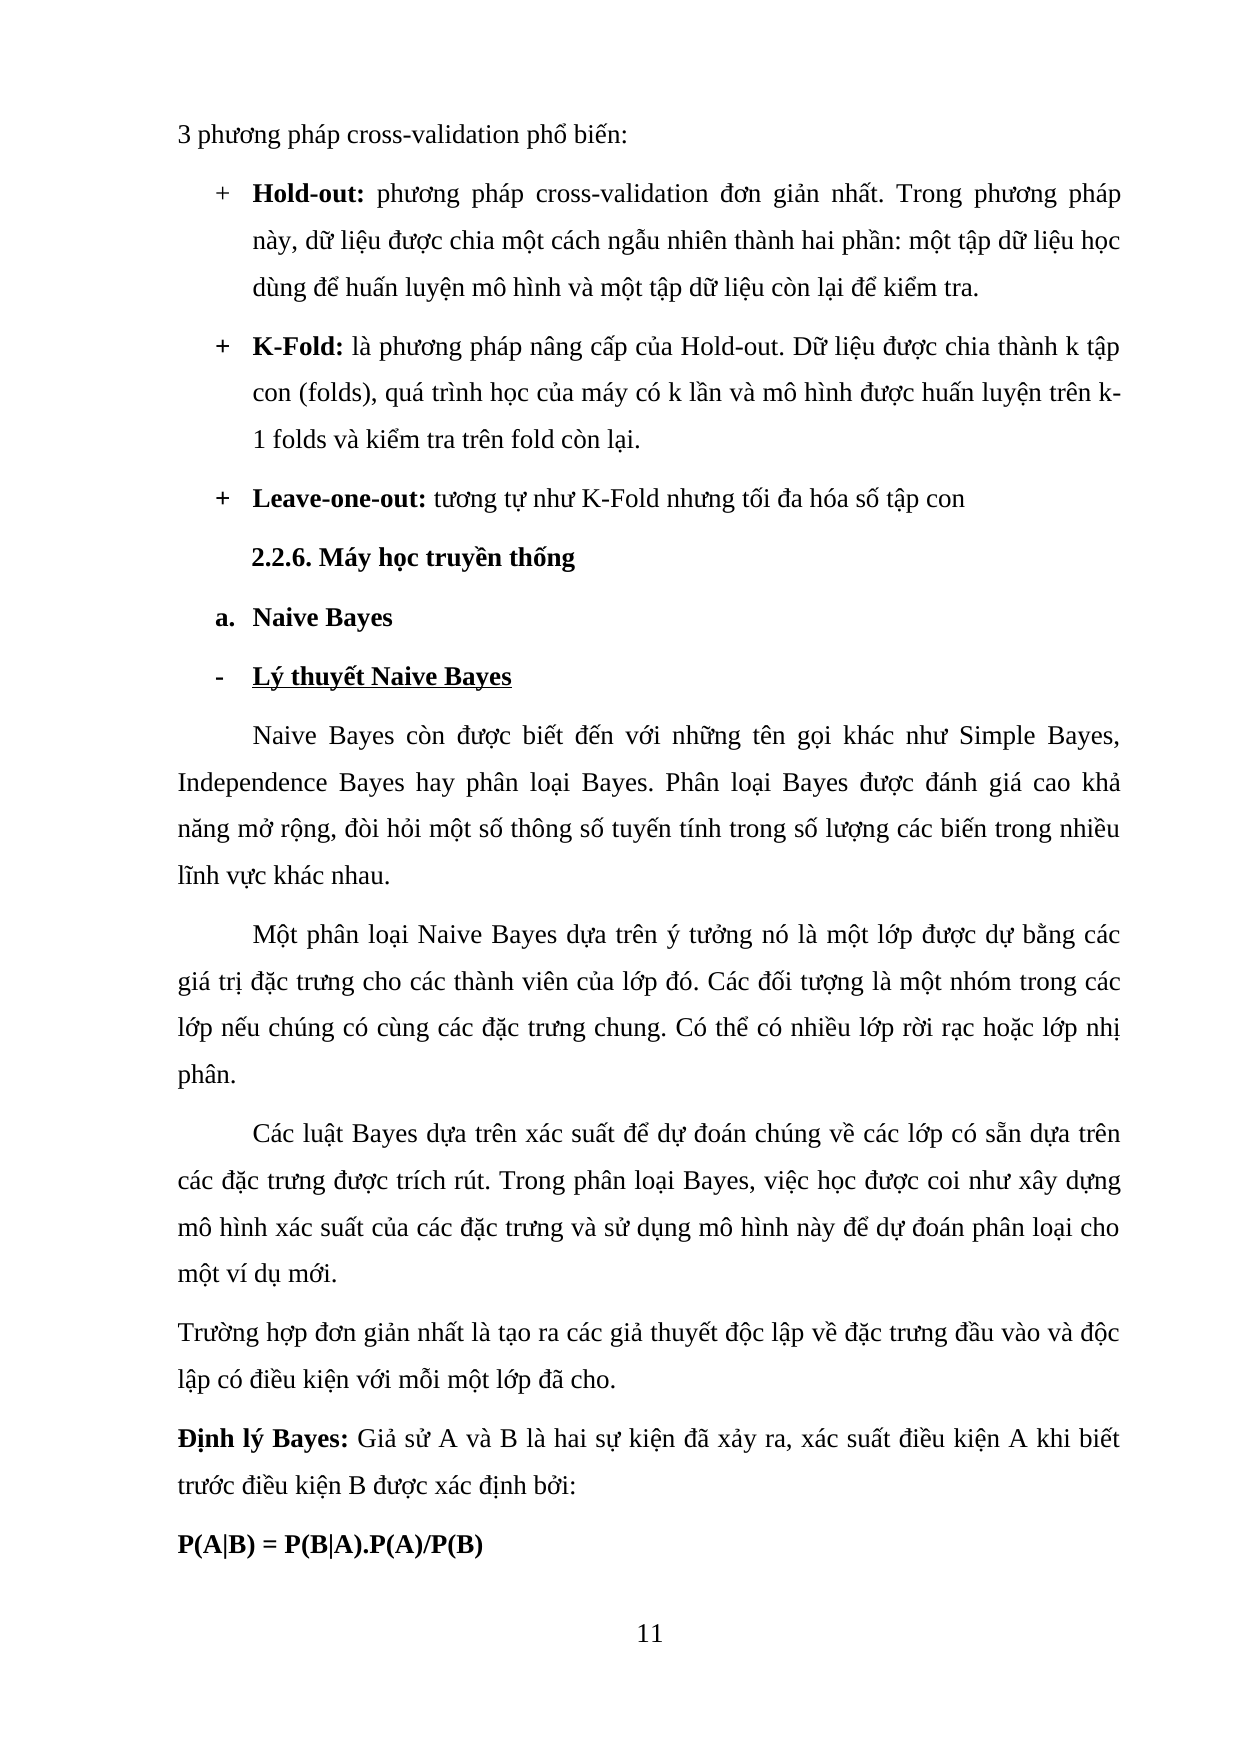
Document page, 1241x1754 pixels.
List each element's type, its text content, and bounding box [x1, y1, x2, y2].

list Hold-out: phương pháp cross-validation đơn giản nhất. Trong phương pháp này, dữ liệu được chia một cách ngẫu nhiên thành hai phần: một tập dữ liệu học dùng để huấn luyện mô hình và một tập dữ liệu còn lại để kiểm tra. [215, 177, 1122, 302]
list Lý thuyết Naive Bayes [215, 660, 1122, 691]
list Naive Bayes [215, 601, 1122, 632]
text Một phân loại Naive Bayes dựa trên ý tưởng nó là một lớp được dự bằng các giá trị đặc trưng cho các thành viên của lớp đó. Các đối tượng là một nhóm trong các lớp nếu chúng có cùng các đặc trưng chung. Có thể có nhiều lớp rời rạc hoặc lớp nhị phân. [177, 918, 1122, 1089]
list Leave-one-out: tương tự như K-Fold nhưng tối đa hóa số tập con [215, 482, 1122, 513]
text Trường hợp đơn giản nhất là tạo ra các giả thuyết độc lập về đặc trưng đầu vào và độc lập có điều kiện với mỗi một lớp đã cho. [177, 1316, 1122, 1394]
text P(A|B) = P(B|A).P(A)/P(B) [177, 1528, 1122, 1559]
text Các luật Bayes dựa trên xác suất để dự đoán chúng về các lớp có sẵn dựa trên các đặc trưng được trích rút. Trong phân loại Bayes, việc học được coi như xây dựng mô hình xác suất của các đặc trưng và sử dụng mô hình này để dự đoán phân loại cho một ví dụ mới. [177, 1117, 1122, 1288]
text Định lý Bayes: Giả sử A và B là hai sự kiện đã xảy ra, xác suất điều kiện A khi biết trước điều kiện B được xác định bởi: [177, 1422, 1122, 1500]
text Naive Bayes còn được biết đến với những tên gọi khác như Simple Bayes, Independence Bayes hay phân loại Bayes. Phân loại Bayes được đánh giá cao khả năng mở rộng, đòi hỏi một số thông số tuyến tính trong số lượng các biến trong nhiều lĩnh vực khác nhau. [177, 719, 1122, 890]
list K-Fold: là phương pháp nâng cấp của Hold-out. Dữ liệu được chia thành k tập con (folds), quá trình học của máy có k lần và mô hình được huấn luyện trên k-1 folds và kiểm tra trên fold còn lại. [215, 330, 1122, 454]
text 3 phương pháp cross-validation phổ biến: [177, 118, 1122, 149]
subtitle Máy học truyền thống [251, 541, 1122, 573]
